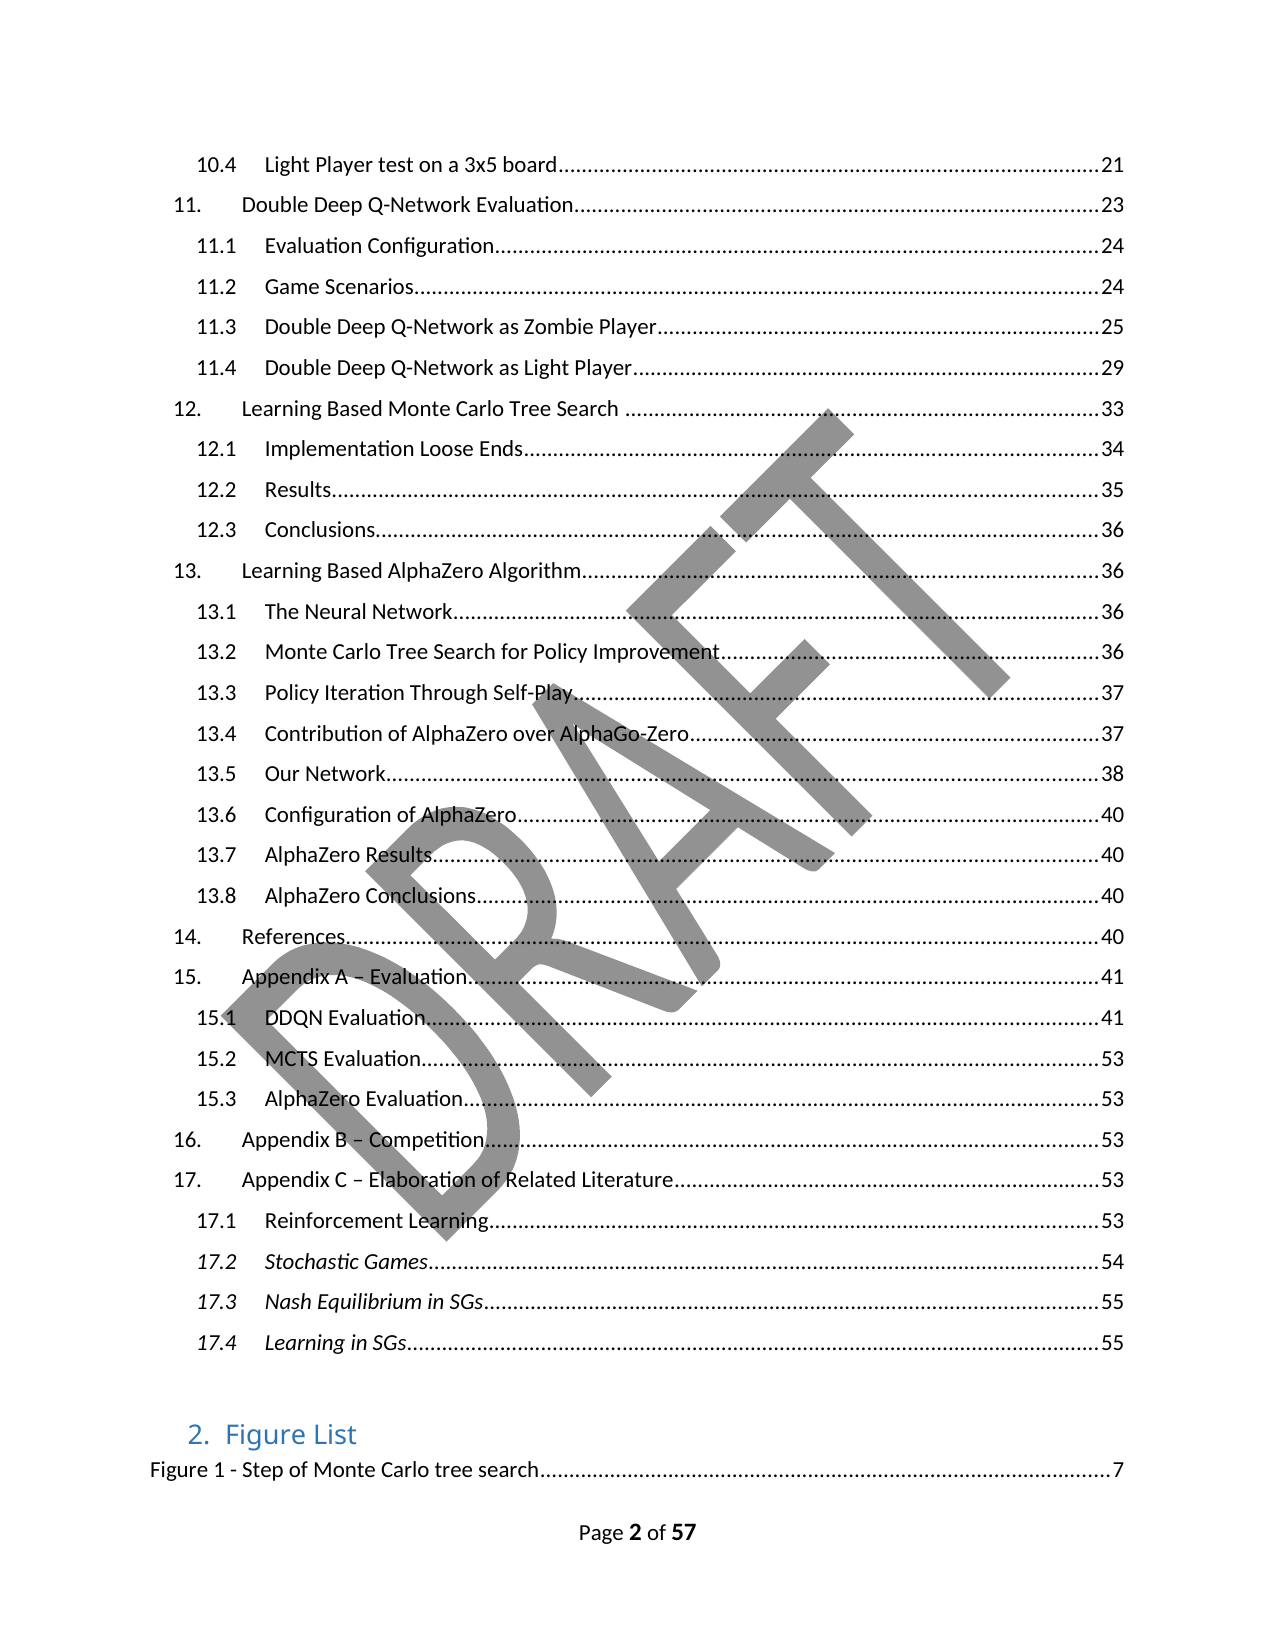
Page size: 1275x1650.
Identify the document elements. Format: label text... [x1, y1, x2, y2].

subtitle Figure List [187, 1416, 1125, 1452]
text Figure 1 - Step of Monte Carlo tree search 7 [150, 1455, 1125, 1483]
